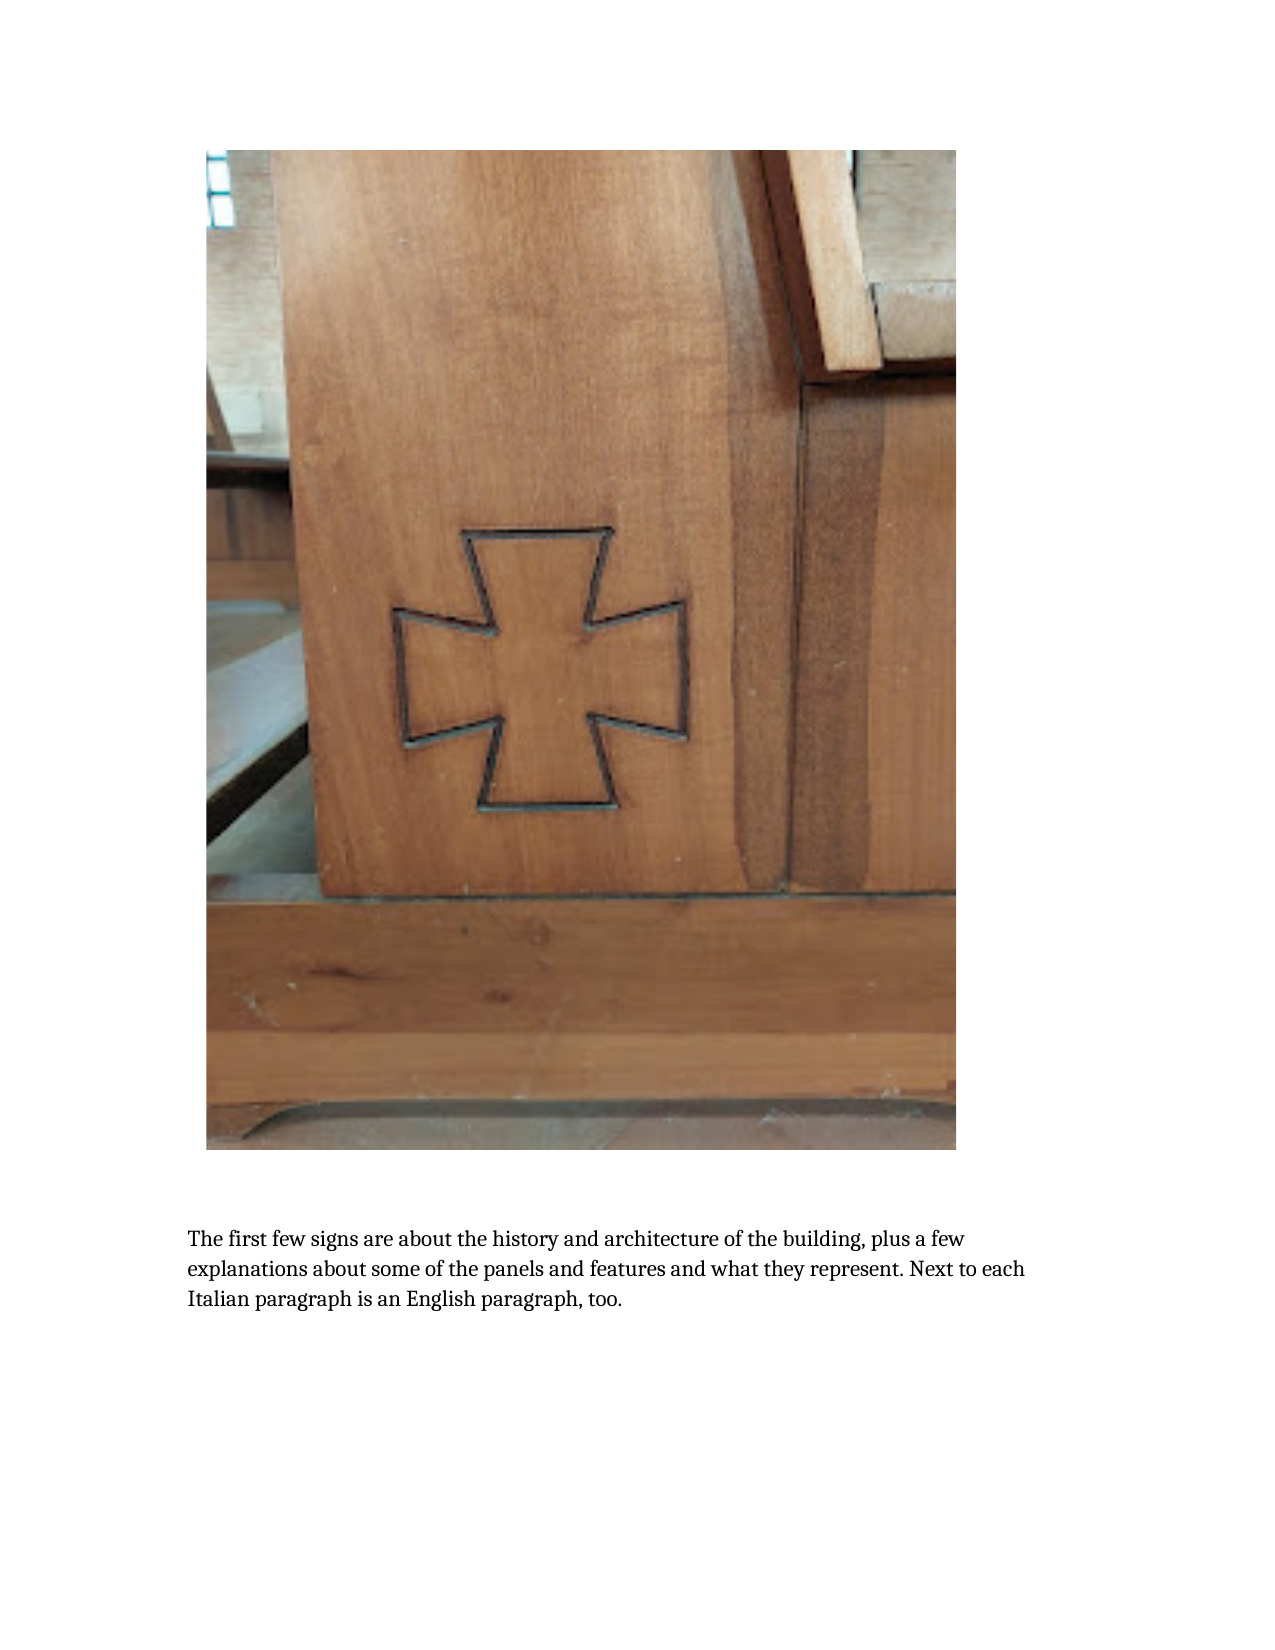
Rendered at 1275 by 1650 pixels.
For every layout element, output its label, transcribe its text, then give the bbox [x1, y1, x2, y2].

text The first few signs are about the history and architecture of the building, plus a few explanations about some of the panels and features and what they represent. Next to each Italian paragraph is an English paragraph, too. [187, 1226, 1087, 1312]
picture [206, 150, 957, 1150]
